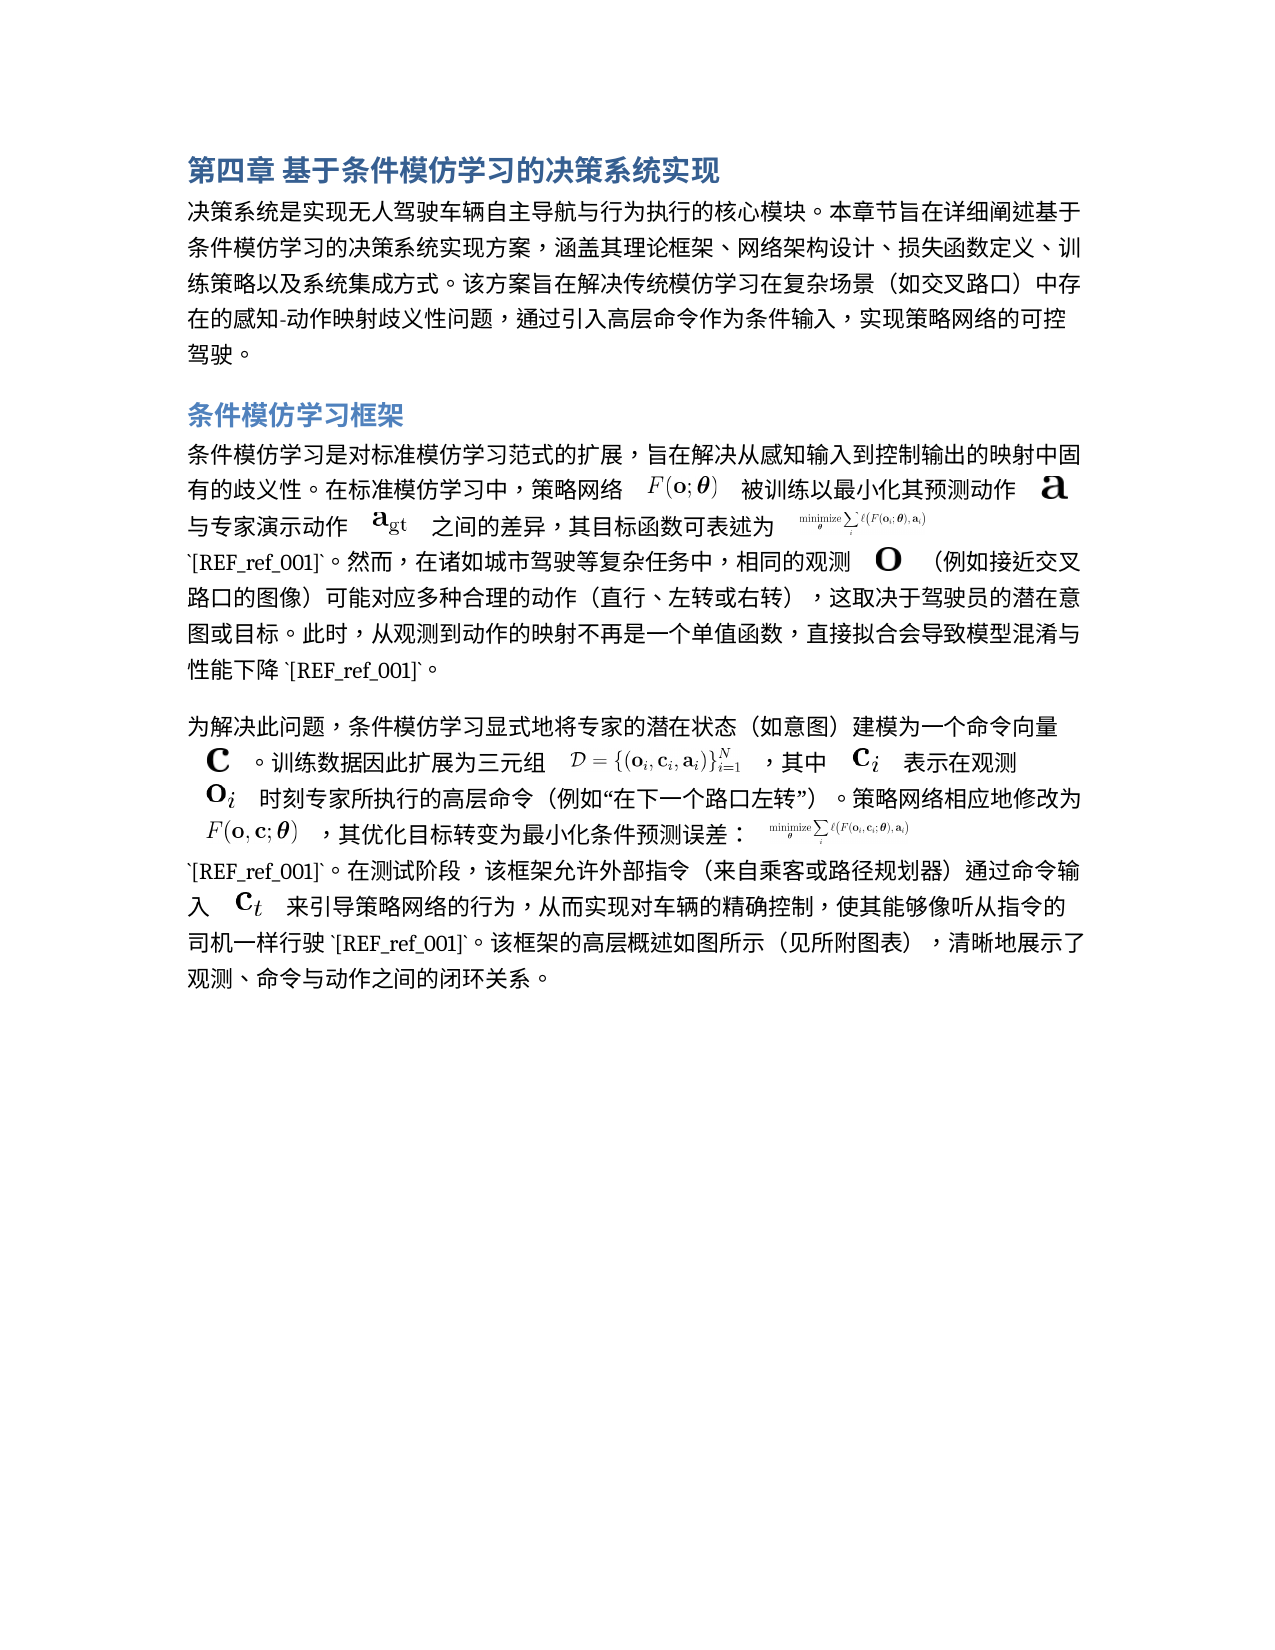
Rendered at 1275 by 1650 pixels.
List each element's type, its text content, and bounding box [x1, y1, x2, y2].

picture [852, 748, 879, 772]
picture [799, 512, 925, 535]
picture [206, 784, 235, 808]
picture [769, 820, 908, 844]
picture [1041, 476, 1068, 499]
picture [206, 820, 297, 844]
subtitle 条件模仿学习框架 [187, 396, 1087, 433]
picture [647, 476, 717, 499]
picture [372, 512, 407, 535]
text 条件模仿学习是对标准模仿学习范式的扩展，旨在解决从感知输入到控制输出的映射中固有的歧义性。在标准模仿学习中，策略网络 被训练以最小化其预测动作 与专家演示动作 之间的差异，其目标函数可表述为 `[REF_ref_001]`。然而，在诸如城市驾驶等复杂任务中，相同的观测 （例如接近交叉路口的图像）可能对应多种合理的动作（直行、左转或右转），这取决于驾驶员的潜在意图或目标。此时，从观测到动作的映射不再是一个单值函数，直接拟合会导致模型混淆与性能下降 `[REF_ref_001]`。 [187, 438, 1087, 685]
picture [570, 748, 740, 772]
text 决策系统是实现无人驾驶车辆自主导航与行为执行的核心模块。本章节旨在详细阐述基于条件模仿学习的决策系统实现方案，涵盖其理论框架、网络架构设计、损失函数定义、训练策略以及系统集成方式。该方案旨在解决传统模仿学习在复杂场景（如交叉路口）中存在的感知-动作映射歧义性问题，通过引入高层命令作为条件输入，实现策略网络的可控驾驶。 [187, 196, 1087, 371]
text 为解决此问题，条件模仿学习显式地将专家的潜在状态（如意图）建模为一个命令向量 。训练数据因此扩展为三元组 ，其中 表示在观测 时刻专家所执行的高层命令（例如“在下一个路口左转”）。策略网络相应地修改为 ，其优化目标转变为最小化条件预测误差： `[REF_ref_001]`。在测试阶段，该框架允许外部指令（来自乘客或路径规划器）通过命令输入 来引导策略网络的行为，从而实现对车辆的精确控制，使其能够像听从指令的司机一样行驶 `[REF_ref_001]`。该框架的高层概述如图所示（见所附图表），清晰地展示了观测、命令与动作之间的闭环关系。 [187, 711, 1087, 994]
subtitle 第四章 基于条件模仿学习的决策系统实现 [187, 150, 1087, 190]
picture [235, 892, 262, 916]
picture [206, 748, 230, 772]
picture [875, 547, 902, 571]
